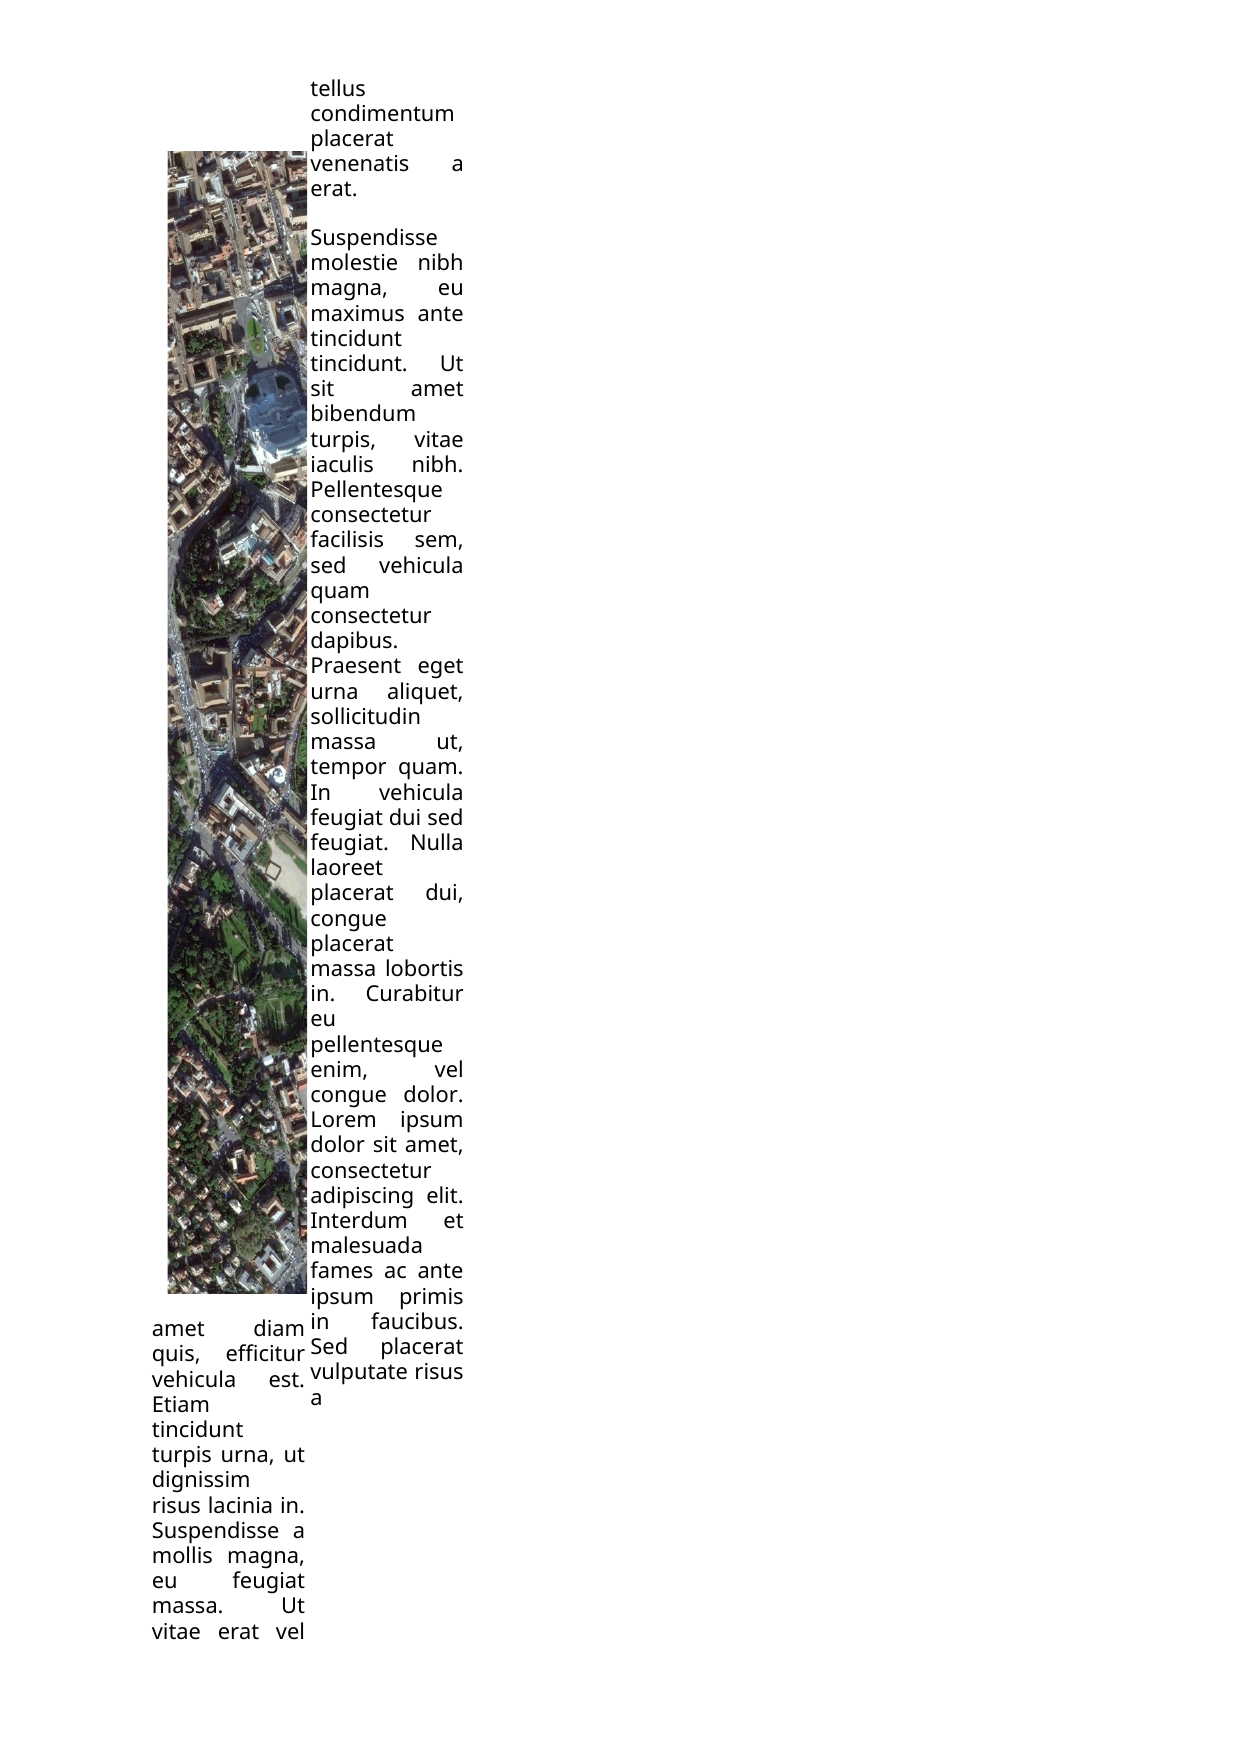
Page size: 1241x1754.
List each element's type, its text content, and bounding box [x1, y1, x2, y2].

text Suspendisse molestie nibh magna, eu maximus ante tincidunt tincidunt. Ut sit amet bibendum turpis, vitae iaculis nibh. Pellentesque consectetur facilisis sem, sed vehicula quam consectetur dapibus. Praesent eget urna aliquet, sollicitudin massa ut, tempor quam. In vehicula feugiat dui sed feugiat. Nulla laoreet placerat dui, congue placerat massa lobortis in. Curabitur eu pellentesque enim, vel congue dolor. Lorem ipsum dolor sit amet, consectetur adipiscing elit. Interdum et malesuada fames ac ante ipsum primis in faucibus. Sed placerat vulputate risus a [310, 225, 463, 1410]
text amet diam quis, efficitur vehicula est. Etiam tincidunt turpis urna, ut dignissim risus lacinia in. Suspendisse a mollis magna, eu feugiat massa. Ut vitae erat vel tellus condimentum placerat venenatis a erat. [152, 1316, 305, 1644]
text amet diam quis, efficitur vehicula est. Etiam tincidunt turpis urna, ut dignissim risus lacinia in. Suspendisse a mollis magna, eu feugiat massa. Ut vitae erat vel tellus condimentum placerat venenatis a erat. [310, 76, 463, 202]
picture [167, 151, 308, 1294]
